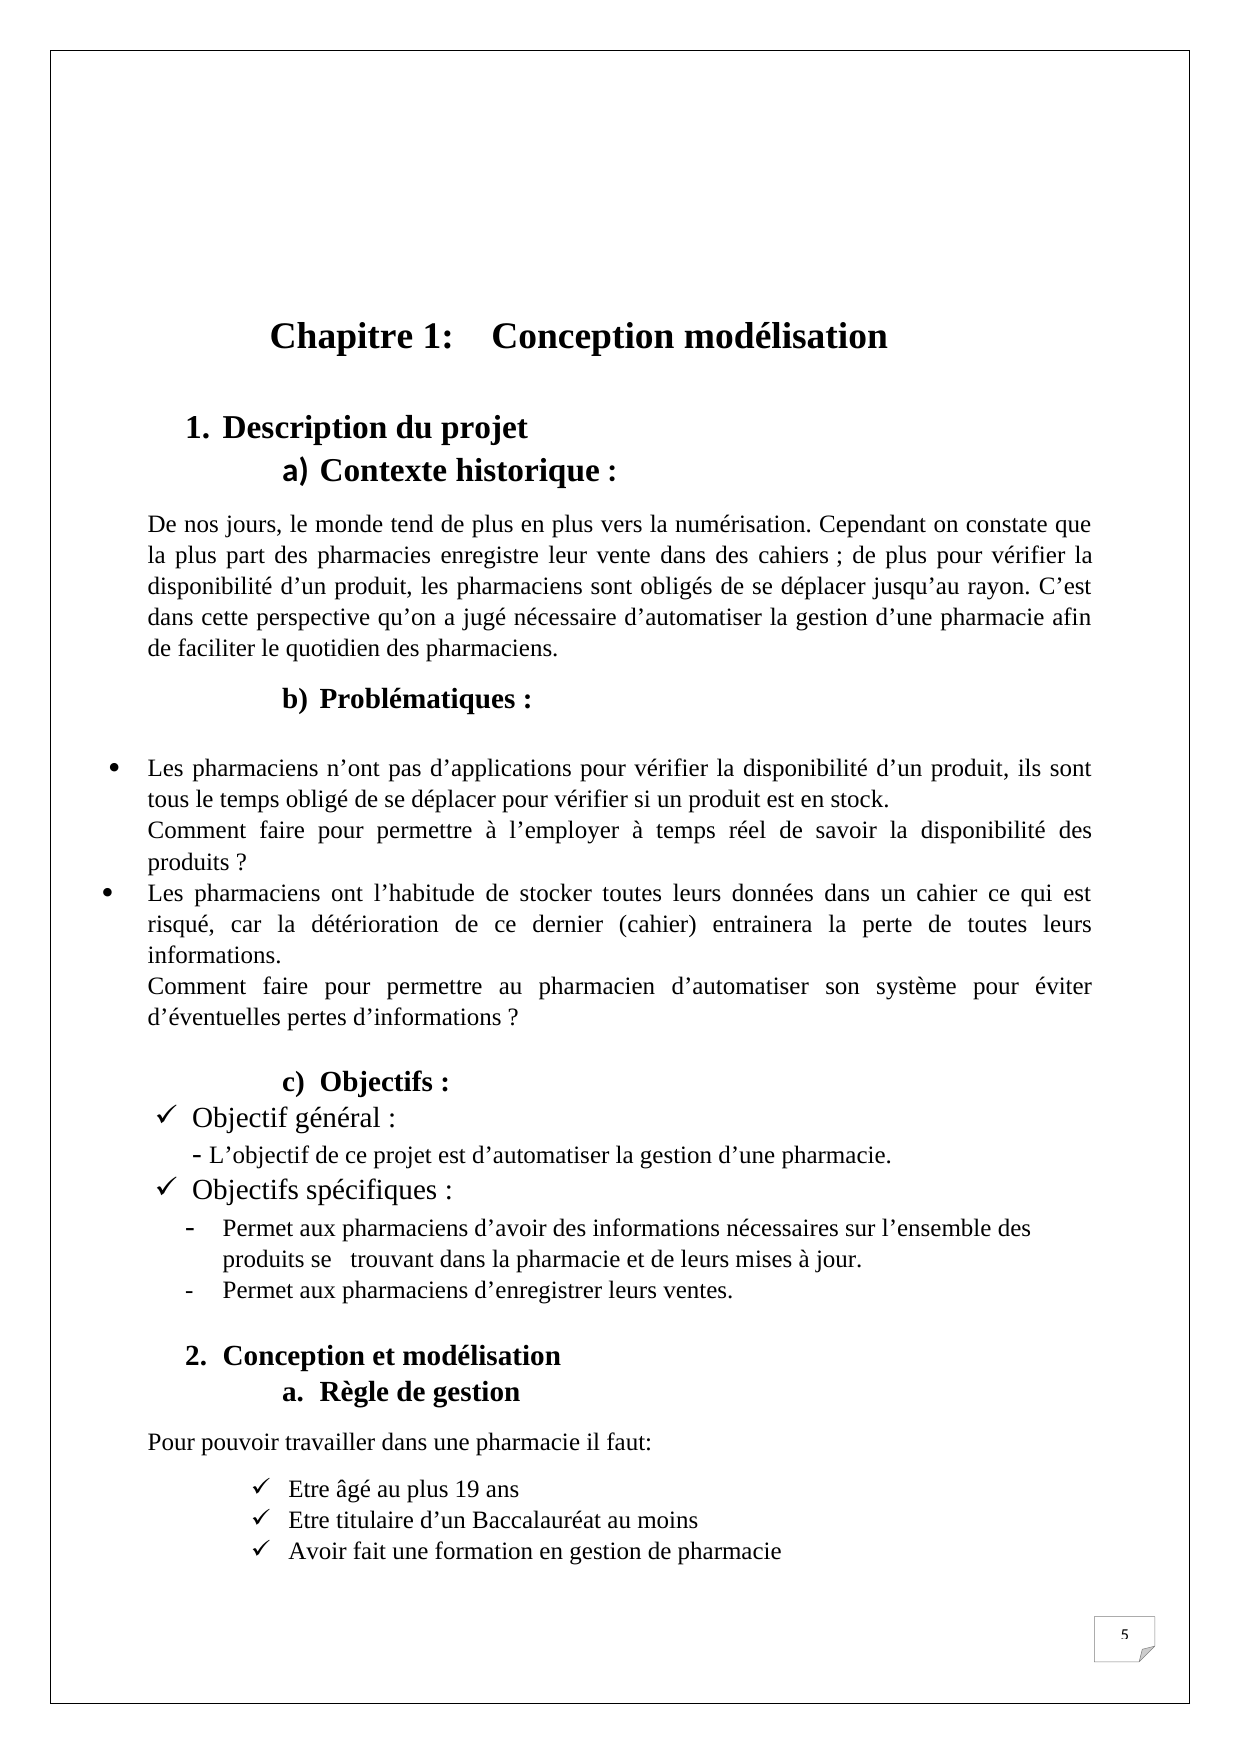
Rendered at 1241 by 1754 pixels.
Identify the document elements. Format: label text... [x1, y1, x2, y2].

list Comment faire pour permettre au pharmacien d’automatiser son système pour éviter d’éventuelles pertes d’informations ? [147, 971, 1093, 1031]
list Les pharmaciens n’ont pas d’applications pour vérifier la disponibilité d’un produit, ils sont tous le temps obligé de se déplacer pour vérifier si un produit est en stock. [110, 753, 1093, 813]
list Objectifs : [282, 1064, 1093, 1097]
list Etre titulaire d’un Baccalauréat au moins [251, 1505, 1093, 1534]
list Permet aux pharmaciens d’avoir des informations nécessaires sur l’ensemble des produits se trouvant dans la pharmacie et de leurs mises à jour. [185, 1209, 1093, 1273]
subtitle Chapitre 1: Conception modélisation [147, 313, 1093, 356]
list Comment faire pour permettre à l’employer à temps réel de savoir la disponibilité des produits ? [147, 816, 1093, 875]
list Les pharmaciens ont l’habitude de stocker toutes leurs données dans un cahier ce qui est risqué, car la détérioration de ce dernier (cahier) entrainera la perte de toutes leurs informations. [103, 878, 1093, 968]
list Objectifs spécifiques : [154, 1172, 1093, 1206]
list Description du projet [185, 407, 1093, 446]
list Etre âgé au plus 19 ans [251, 1474, 1093, 1503]
list Contexte historique : [282, 449, 1093, 489]
list Problématiques : [282, 681, 1093, 715]
text De nos jours, le monde tend de plus en plus vers la numérisation. Cependant on constate que la plus part des pharmacies enregistre leur vente dans des cahiers ; de plus pour vérifier la disponibilité d’un produit, les pharmaciens sont obligés de se déplacer jusqu’au rayon. C’est dans cette perspective qu’on a jugé nécessaire d’automatiser la gestion d’une pharmacie afin de faciliter le quotidien des pharmaciens. [147, 509, 1093, 662]
list Objectif général : - L’objectif de ce projet est d’automatiser la gestion d’une pharmacie. [154, 1100, 1093, 1170]
text Pour pouvoir travailler dans une pharmacie il faut: [147, 1427, 1093, 1455]
list Règle de gestion [282, 1374, 1093, 1407]
list Conception et modélisation [185, 1338, 1093, 1371]
list Permet aux pharmaciens d’enregistrer leurs ventes. [185, 1276, 1093, 1304]
list Avoir fait une formation en gestion de pharmacie [251, 1536, 1093, 1565]
